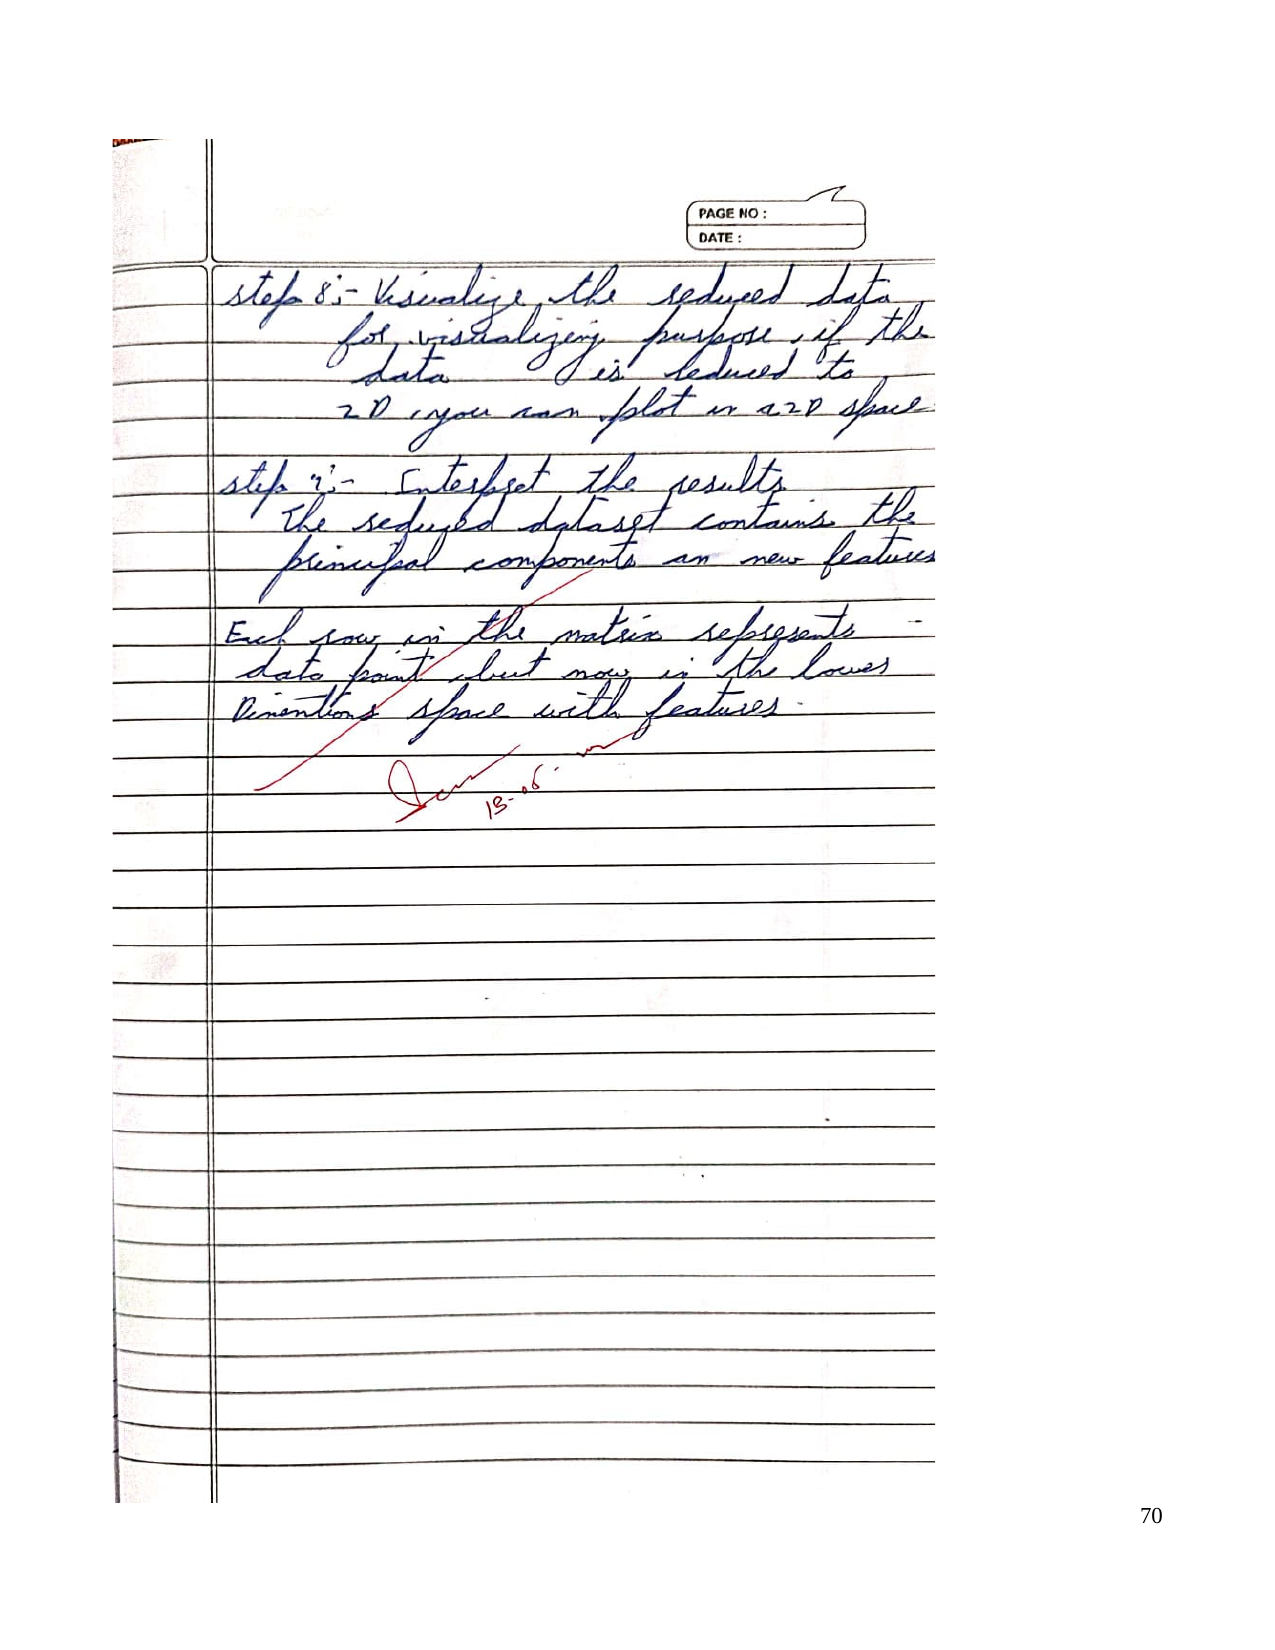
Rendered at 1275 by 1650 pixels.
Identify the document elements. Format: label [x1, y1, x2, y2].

picture [112, 139, 936, 1503]
